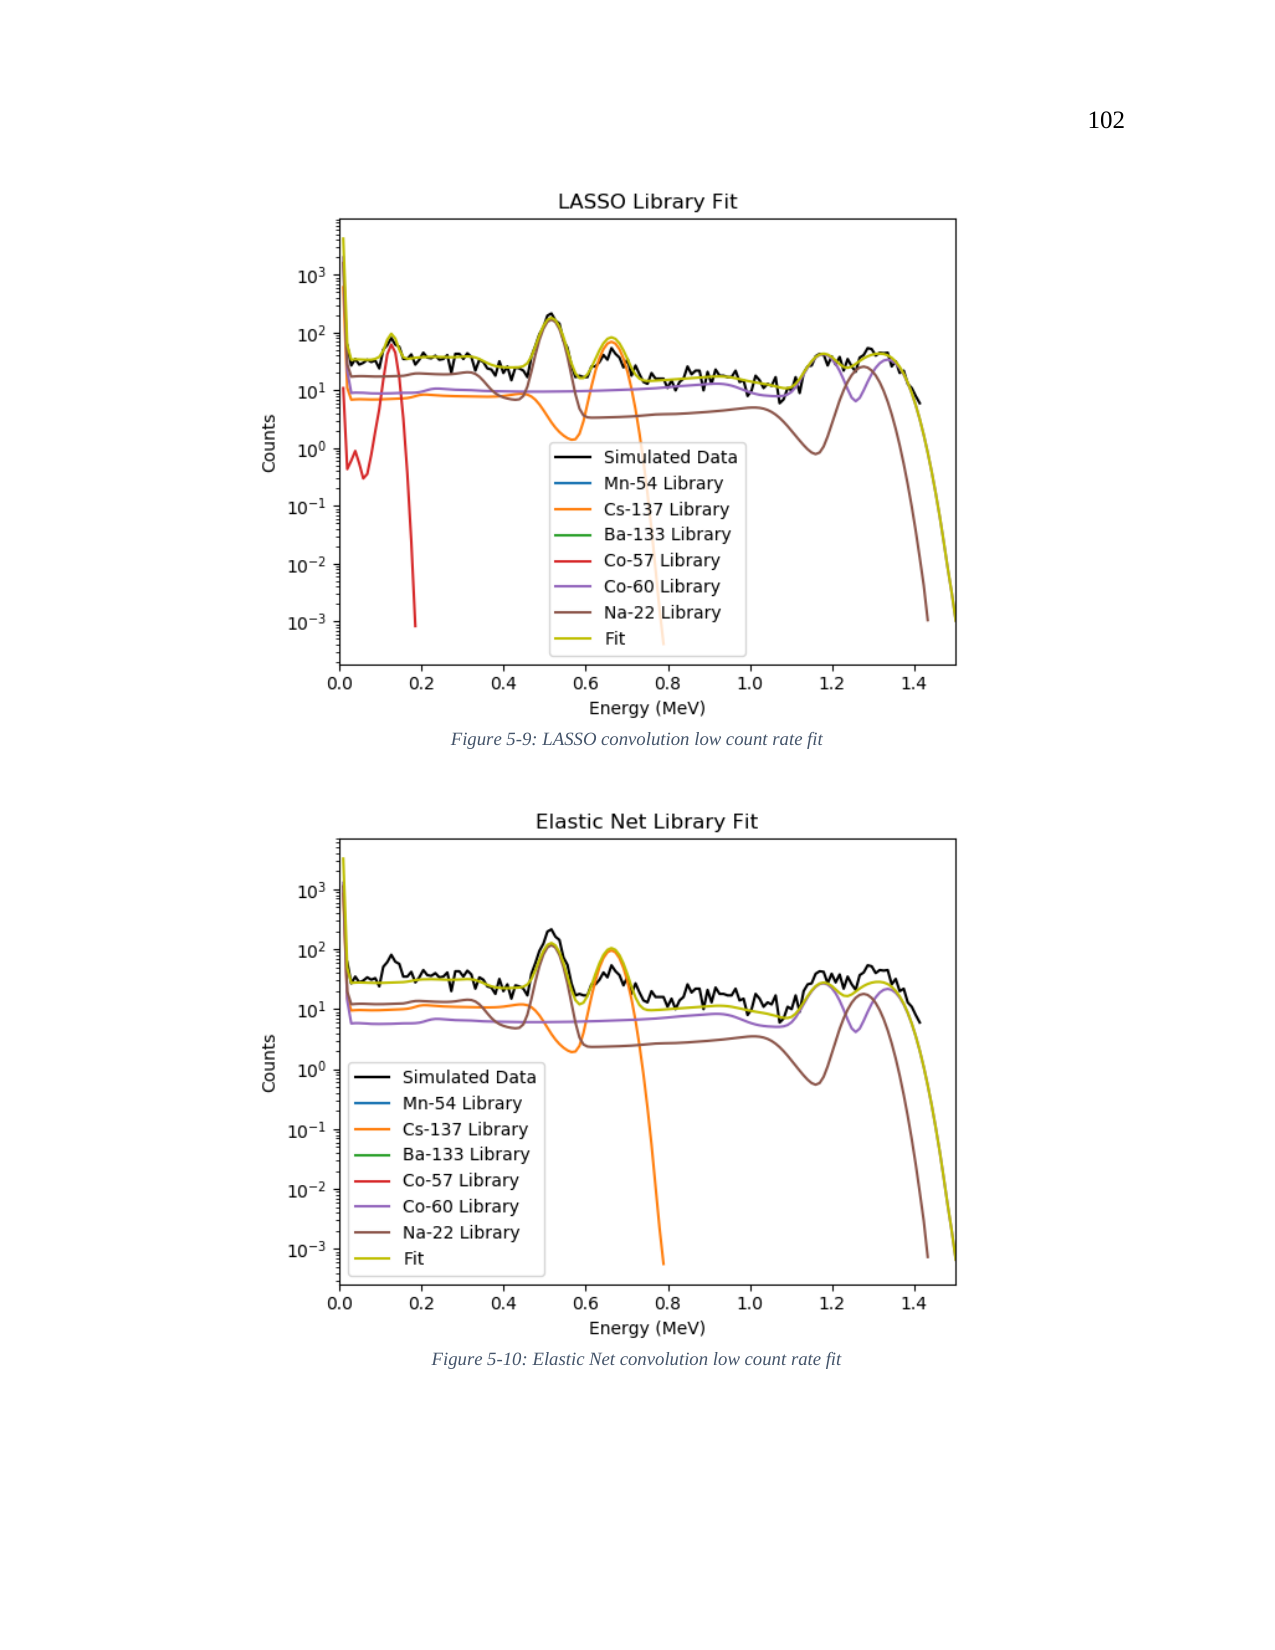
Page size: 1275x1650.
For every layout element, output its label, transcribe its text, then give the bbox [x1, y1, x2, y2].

text Figure 5-9: LASSO convolution low count rate fit [150, 727, 1125, 749]
text Figure 5-10: Elastic Net convolution low count rate fit [150, 1347, 1125, 1369]
picture [241, 150, 1034, 728]
picture [241, 770, 1034, 1348]
